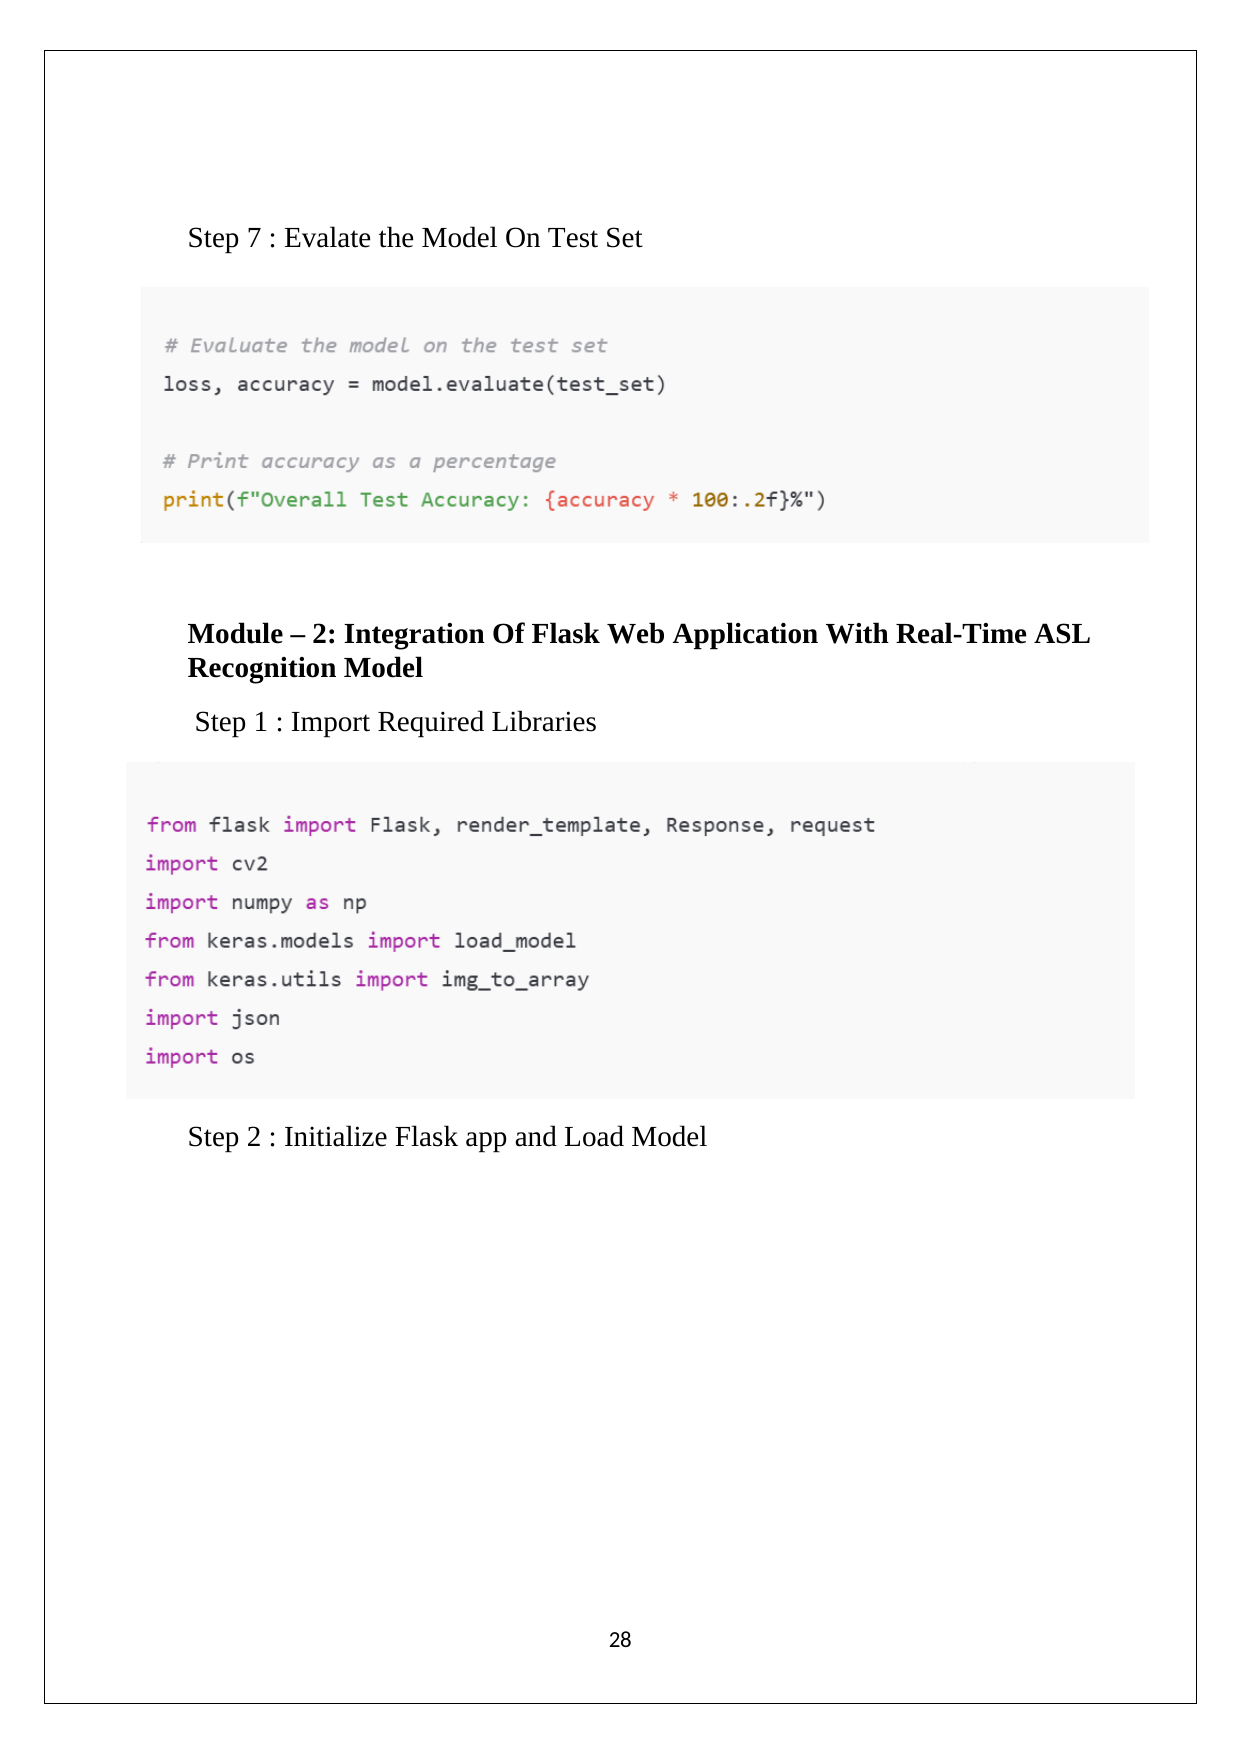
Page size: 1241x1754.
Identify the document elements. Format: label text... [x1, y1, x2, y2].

subtitle Step 1 : Import Required Libraries [45, 704, 1196, 737]
subtitle Module – 2: Integration Of Flask Web Application With Real-Time ASL Recognition Model [187, 616, 1196, 683]
picture [126, 762, 1135, 1099]
picture [140, 287, 1150, 543]
subtitle Step 7 : Evalate the Model On Test Set [187, 220, 1196, 254]
